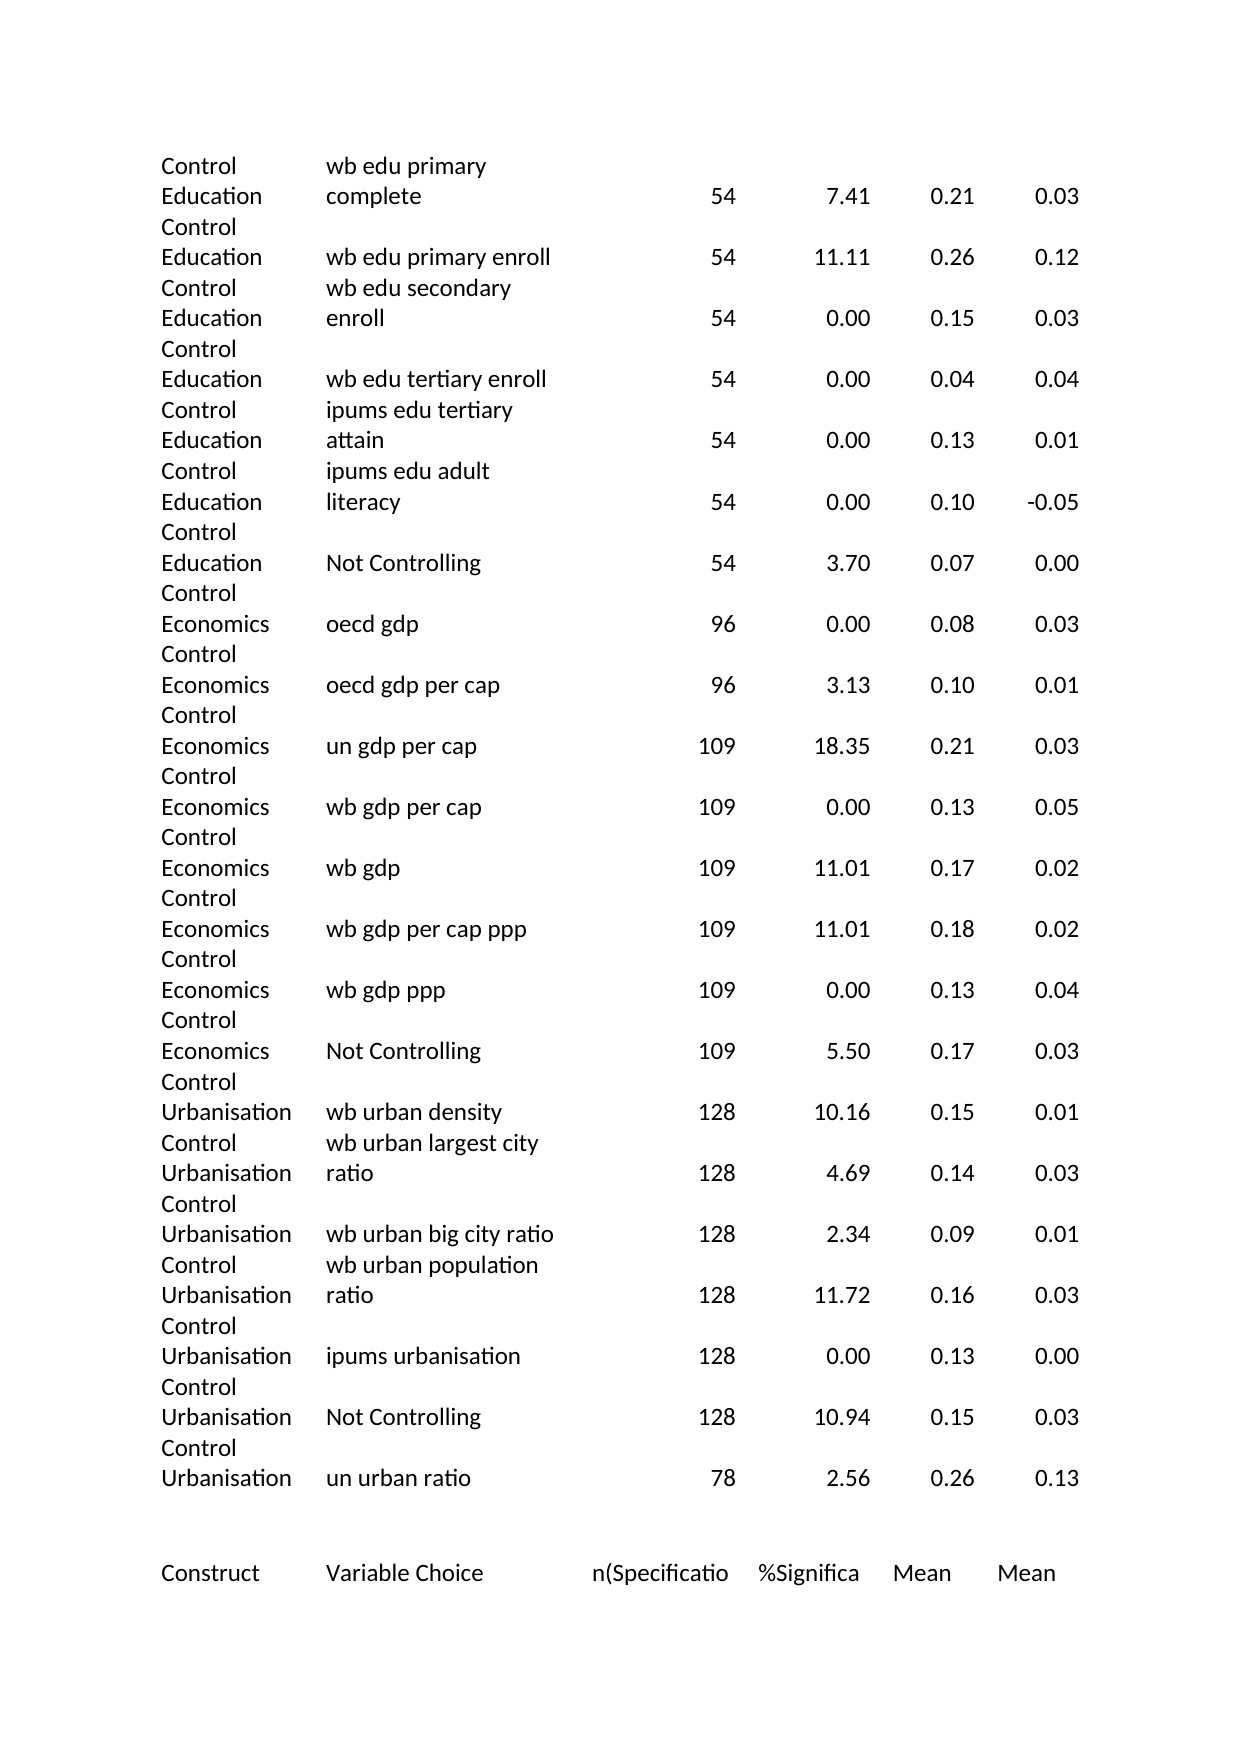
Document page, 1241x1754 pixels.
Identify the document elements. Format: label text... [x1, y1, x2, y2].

table_cell 0.13 [881, 394, 986, 455]
table_cell wb gdp per cap [315, 760, 581, 821]
table_cell 109 [581, 883, 747, 943]
table_cell Not Controlling [315, 1005, 581, 1066]
table_cell Control Education [150, 516, 314, 577]
table_cell 0.13 [881, 1310, 986, 1371]
table_cell wb urban density [315, 1066, 581, 1127]
table_cell wb urban largest city ratio [315, 1127, 581, 1188]
table_cell 2.56 [747, 1432, 881, 1493]
table_cell 0.26 [881, 211, 986, 272]
table_cell 54 [581, 516, 747, 577]
table_cell 0.02 [986, 821, 1090, 882]
table_cell wb edu primary complete [315, 150, 581, 211]
table_cell 54 [581, 211, 747, 272]
table_cell 11.01 [747, 821, 881, 882]
table_cell 0.01 [986, 638, 1090, 699]
table_cell 0.00 [747, 455, 881, 516]
table_header n(Specification) [581, 1554, 747, 1587]
table_cell Control Economics [150, 1005, 314, 1066]
table_cell 0.15 [881, 272, 986, 333]
table_cell 0.13 [986, 1432, 1090, 1493]
table_cell 0.18 [881, 883, 986, 943]
table_cell 0.00 [986, 516, 1090, 577]
table_cell 5.50 [747, 1005, 881, 1066]
table_cell 0.13 [881, 944, 986, 1004]
table_cell wb gdp [315, 821, 581, 882]
table_cell wb edu primary enroll [315, 211, 581, 272]
table_cell 54 [581, 394, 747, 455]
table_cell 0.01 [986, 1066, 1090, 1127]
table_cell Control Urbanisation [150, 1249, 314, 1310]
table_cell 0.10 [881, 455, 986, 516]
table_cell 0.03 [986, 272, 1090, 333]
table_cell 0.17 [881, 821, 986, 882]
table_header Construct [150, 1554, 314, 1587]
table_cell 0.14 [881, 1127, 986, 1188]
table_cell 0.03 [986, 1127, 1090, 1188]
table_cell Control Economics [150, 638, 314, 699]
table_cell Control Economics [150, 699, 314, 760]
table_cell wb gdp per cap ppp [315, 883, 581, 943]
table_cell 0.01 [986, 394, 1090, 455]
table_cell Control Urbanisation [150, 1310, 314, 1371]
table_cell Control Economics [150, 760, 314, 821]
table_cell wb edu tertiary enroll [315, 333, 581, 394]
table_cell 109 [581, 760, 747, 821]
table_cell 128 [581, 1066, 747, 1127]
table_cell 0.03 [986, 1371, 1090, 1432]
table_cell Not Controlling [315, 516, 581, 577]
table_cell 0.12 [986, 211, 1090, 272]
table_cell 0.00 [747, 577, 881, 638]
table_cell Control Economics [150, 821, 314, 882]
table_cell 11.72 [747, 1249, 881, 1310]
table_cell Control Urbanisation [150, 1432, 314, 1493]
table_cell ipums edu adult literacy [315, 455, 581, 516]
table_cell 7.41 [747, 150, 881, 211]
table_cell 54 [581, 333, 747, 394]
table_cell Control Urbanisation [150, 1127, 314, 1188]
table_cell 0.26 [881, 1432, 986, 1493]
table_header Variable Choice [315, 1554, 581, 1587]
table_header Mean Effect [881, 1554, 986, 1587]
table_cell wb edu secondary enroll [315, 272, 581, 333]
table_cell Not Controlling [315, 1371, 581, 1432]
table_cell 128 [581, 1371, 747, 1432]
table_cell 0.07 [881, 516, 986, 577]
table_cell Control Urbanisation [150, 1371, 314, 1432]
table_cell 3.13 [747, 638, 881, 699]
table_cell 0.21 [881, 150, 986, 211]
table_cell 54 [581, 150, 747, 211]
table_cell un urban ratio [315, 1432, 581, 1493]
table_header Mean R-squard [986, 1554, 1090, 1587]
table_cell ipums urbanisation [315, 1310, 581, 1371]
table_cell 2.34 [747, 1188, 881, 1249]
table_cell 0.16 [881, 1249, 986, 1310]
table_cell 128 [581, 1127, 747, 1188]
table_cell 11.11 [747, 211, 881, 272]
table_cell 0.00 [747, 944, 881, 1004]
table_cell 78 [581, 1432, 747, 1493]
table_cell oecd gdp per cap [315, 638, 581, 699]
table_cell 0.00 [747, 760, 881, 821]
table_cell Control Urbanisation [150, 1188, 314, 1249]
table_cell 109 [581, 821, 747, 882]
table_cell 0.04 [986, 333, 1090, 394]
table_cell 0.03 [986, 577, 1090, 638]
table_header %Significant [747, 1554, 881, 1587]
table_cell Control Education [150, 211, 314, 272]
table_cell 3.70 [747, 516, 881, 577]
table_cell Control Education [150, 272, 314, 333]
table_cell 96 [581, 638, 747, 699]
table_cell wb gdp ppp [315, 944, 581, 1004]
table_cell un gdp per cap [315, 699, 581, 760]
table_cell 10.94 [747, 1371, 881, 1432]
table_cell 128 [581, 1310, 747, 1371]
table_cell 0.15 [881, 1371, 986, 1432]
table_cell wb urban population ratio [315, 1249, 581, 1310]
table_cell 0.21 [881, 699, 986, 760]
table_cell wb urban big city ratio [315, 1188, 581, 1249]
table_cell 109 [581, 944, 747, 1004]
table_cell oecd gdp [315, 577, 581, 638]
table_cell 96 [581, 577, 747, 638]
table_cell -0.05 [986, 455, 1090, 516]
table_cell 0.08 [881, 577, 986, 638]
table_cell 0.03 [986, 699, 1090, 760]
table_cell 10.16 [747, 1066, 881, 1127]
table_cell 128 [581, 1188, 747, 1249]
table_cell Control Economics [150, 944, 314, 1004]
table_cell Control Urbanisation [150, 1066, 314, 1127]
table_cell 128 [581, 1249, 747, 1310]
table_cell 0.00 [747, 1310, 881, 1371]
table_cell 18.35 [747, 699, 881, 760]
table_cell Control Education [150, 394, 314, 455]
table_cell 11.01 [747, 883, 881, 943]
table_cell 0.02 [986, 883, 1090, 943]
table_cell 0.17 [881, 1005, 986, 1066]
table_cell 0.00 [986, 1310, 1090, 1371]
table_cell 109 [581, 699, 747, 760]
table_cell 0.04 [881, 333, 986, 394]
table_cell 4.69 [747, 1127, 881, 1188]
table_cell 0.09 [881, 1188, 986, 1249]
table_cell ipums edu tertiary attain [315, 394, 581, 455]
table_cell 0.15 [881, 1066, 986, 1127]
table_cell 0.03 [986, 150, 1090, 211]
table_cell Control Education [150, 333, 314, 394]
table_cell Control Education [150, 150, 314, 211]
table_cell 0.03 [986, 1249, 1090, 1310]
table_cell 109 [581, 1005, 747, 1066]
table_cell 54 [581, 272, 747, 333]
table_cell 0.10 [881, 638, 986, 699]
table_cell Control Economics [150, 577, 314, 638]
table_cell 0.01 [986, 1188, 1090, 1249]
table_cell 0.00 [747, 333, 881, 394]
table_cell 0.03 [986, 1005, 1090, 1066]
table_cell Control Education [150, 455, 314, 516]
table_cell Control Economics [150, 883, 314, 943]
table_cell 0.00 [747, 394, 881, 455]
table_cell 0.04 [986, 944, 1090, 1004]
table_cell 0.13 [881, 760, 986, 821]
table_cell 0.05 [986, 760, 1090, 821]
table_cell 0.00 [747, 272, 881, 333]
table_cell 54 [581, 455, 747, 516]
